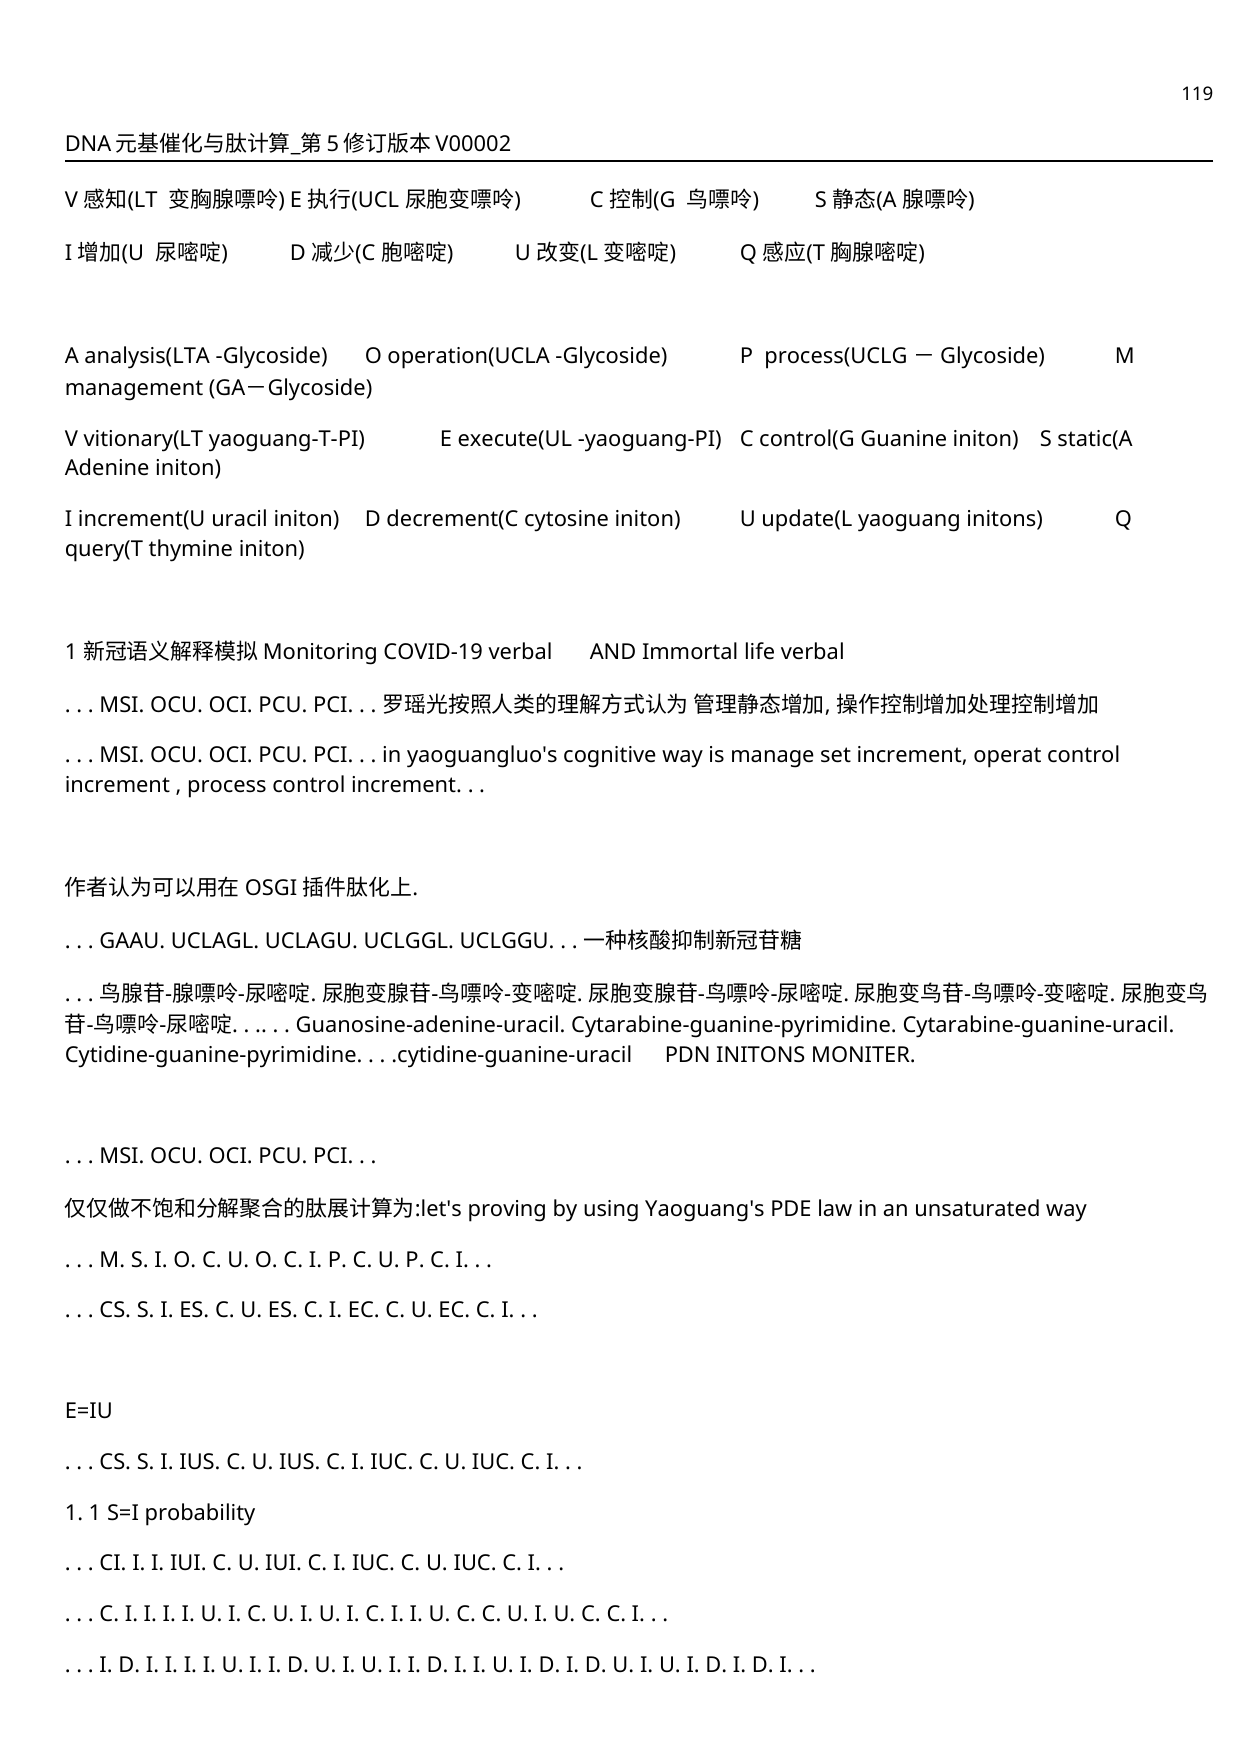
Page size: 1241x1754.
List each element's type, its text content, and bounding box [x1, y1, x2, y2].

text 1 新冠语义解释模拟 Monitoring COVID-19 verbal AND Immortal life verbal [64, 634, 1213, 666]
text . . . CS. S. I. ES. C. U. ES. C. I. EC. C. U. EC. C. I. . . [64, 1294, 1213, 1324]
text 1. 1 S=I probability [64, 1497, 1213, 1526]
text . . . MSI. OCU. OCI. PCU. PCI. . . in yaoguangluo's cognitive way is manage set increment, operat control increment , process control increment. . . [64, 739, 1213, 799]
text . . . MSI. OCU. OCI. PCU. PCI. . . [64, 1140, 1213, 1170]
text I increment(U uracil initon) D decrement(C cytosine initon) U update(L yaoguang initons) Q query(T thymine initon) [64, 503, 1213, 563]
text . . . CS. S. I. IUS. C. U. IUS. C. I. IUC. C. U. IUC. C. I. . . [64, 1446, 1213, 1476]
text I 增加(U 尿嘧啶) D 减少(C 胞嘧啶) U 改变(L 变嘧啶) Q 感应(T 胸腺嘧啶) [64, 235, 1213, 267]
text 仅仅做不饱和分解聚合的肽展计算为:let's proving by using Yaoguang's PDE law in an unsaturated way [64, 1191, 1213, 1223]
text V 感知(LT 变胸腺嘌呤) E 执行(UCL 尿胞变嘌呤) C 控制(G 鸟嘌呤) S 静态(A 腺嘌呤) [64, 182, 1213, 214]
text . . . 鸟腺苷-腺嘌呤-尿嘧啶. 尿胞变腺苷-鸟嘌呤-变嘧啶. 尿胞变腺苷-鸟嘌呤-尿嘧啶. 尿胞变鸟苷-鸟嘌呤-变嘧啶. 尿胞变鸟苷-鸟嘌呤-尿嘧啶. . .. . . Guanosine-adenine-uracil. Cytarabine-guanine-pyrimidine. Cytarabine-guanine-uracil. Cytidine-guanine-pyrimidine. . . .cytidine-guanine-uracil PDN INITONS MONITER. [64, 976, 1213, 1069]
text E=IU [64, 1395, 1213, 1425]
text . . . M. S. I. O. C. U. O. C. I. P. C. U. P. C. I. . . [64, 1243, 1213, 1273]
text . . . CI. I. I. IUI. C. U. IUI. C. I. IUC. C. U. IUC. C. I. . . [64, 1547, 1213, 1577]
text 作者认为可以用在 OSGI 插件肽化上. [64, 870, 1213, 902]
text . . . MSI. OCU. OCI. PCU. PCI. . . 罗瑶光按照人类的理解方式认为 管理静态增加, 操作控制增加处理控制增加 [64, 687, 1213, 718]
text . . . C. I. I. I. I. U. I. C. U. I. U. I. C. I. I. U. C. C. U. I. U. C. C. I. . . [64, 1598, 1213, 1628]
text . . . I. D. I. I. I. I. U. I. I. D. U. I. U. I. I. D. I. I. U. I. D. I. D. U. I. U. I. D. I. D. I. . . [64, 1648, 1213, 1678]
text V vitionary(LT yaoguang-T-PI) E execute(UL -yaoguang-PI) C control(G Guanine initon) S static(A Adenine initon) [64, 423, 1213, 482]
text . . . GAAU. UCLAGL. UCLAGU. UCLGGL. UCLGGU. . . 一种核酸抑制新冠苷糖 [64, 923, 1213, 955]
text A analysis(LTA -Glycoside) O operation(UCLA -Glycoside) P process(UCLG － Glycoside) M management (GA－Glycoside) [64, 338, 1213, 402]
